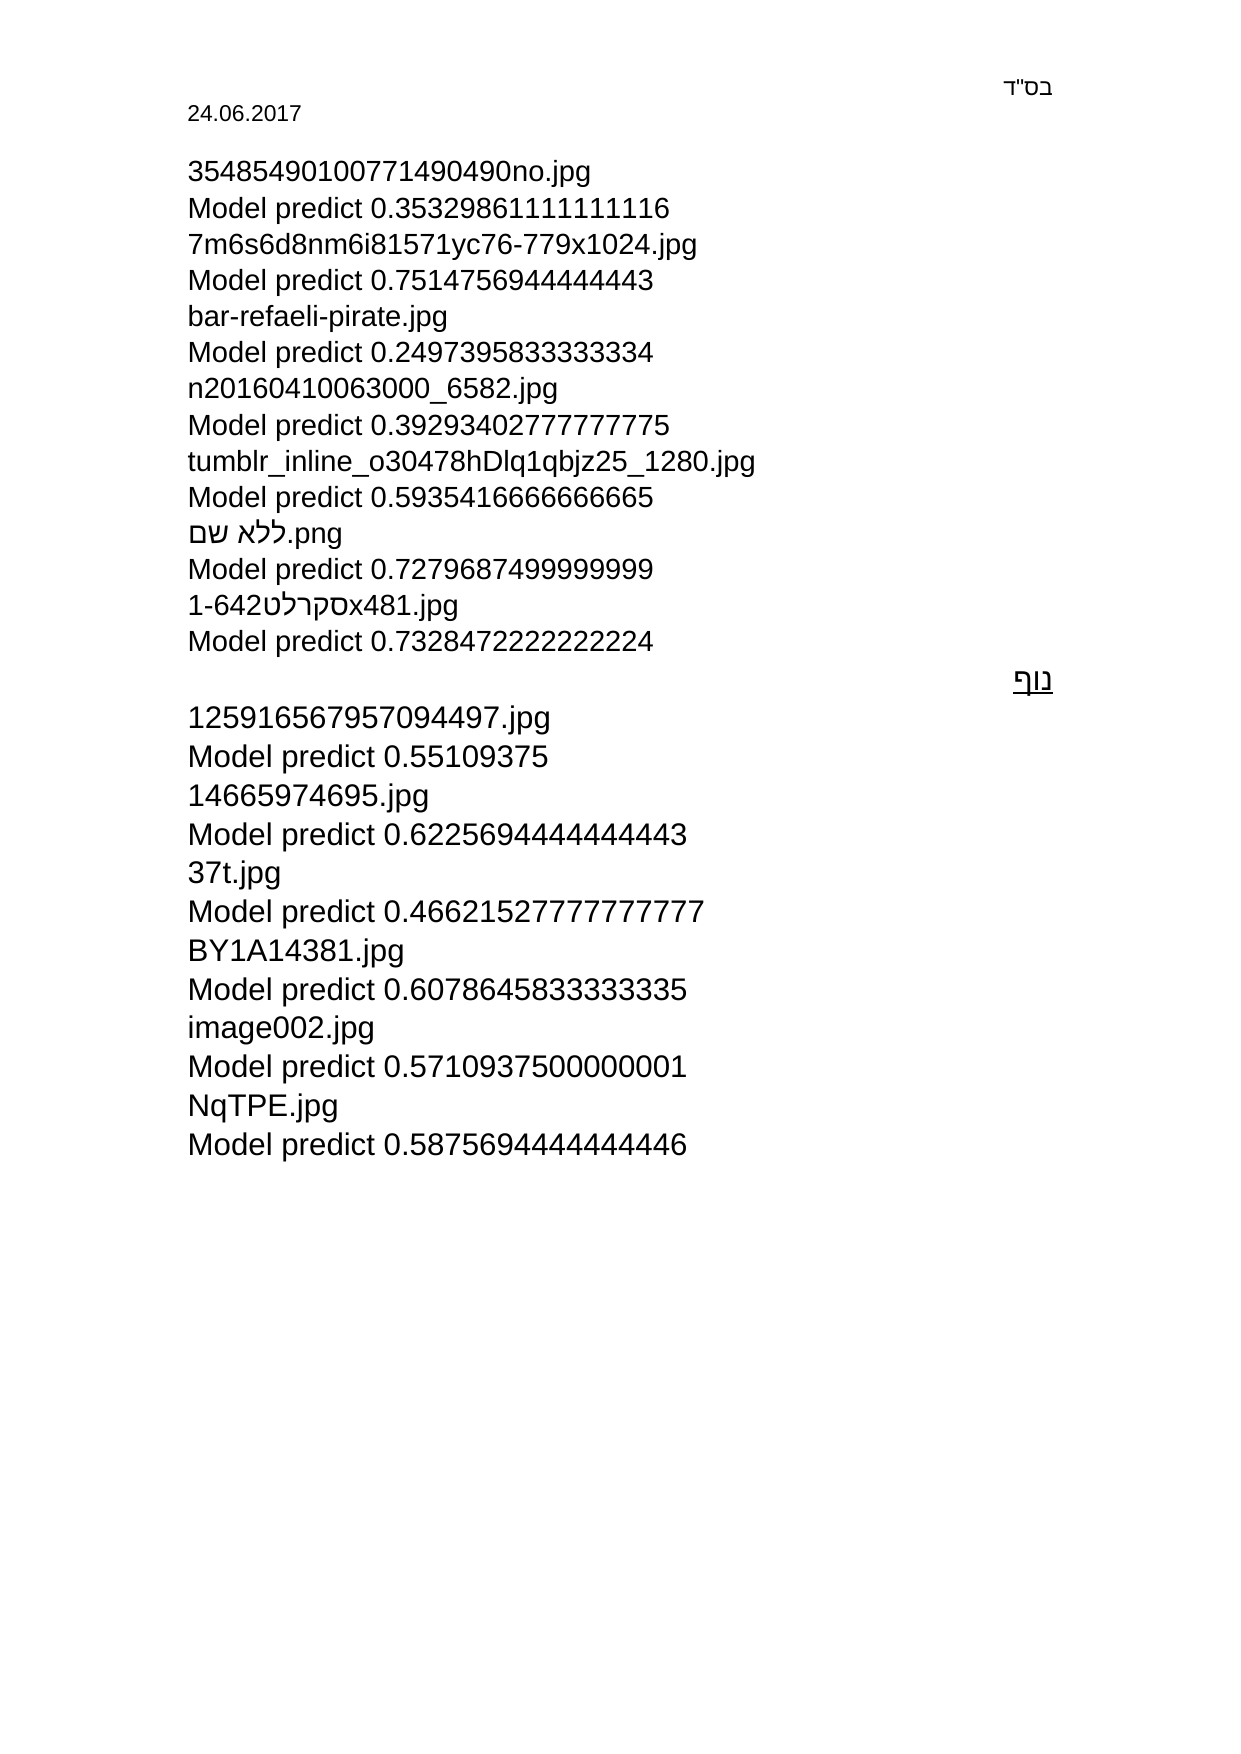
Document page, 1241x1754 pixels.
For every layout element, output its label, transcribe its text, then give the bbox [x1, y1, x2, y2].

text Model predict 0.5875694444444446 [187, 1126, 1053, 1161]
text Model predict 0.7279687499999999 [187, 552, 1053, 586]
text tumblr_inline_o30478hDlq1qbjz25_1280.jpg [187, 444, 1053, 477]
text Model predict 0.7514756944444443 [187, 263, 1053, 296]
text סקרלט1-642x481.jpg [187, 588, 1053, 622]
text Model predict 0.35329861111111116 [187, 191, 1053, 224]
text 125916567957094497.jpg [187, 699, 1053, 735]
text Model predict 0.46621527777777777 [187, 893, 1053, 929]
text 14665974695.jpg [187, 777, 1053, 813]
text Model predict 0.6078645833333335 [187, 971, 1053, 1006]
text Model predict 0.2497395833333334 [187, 335, 1053, 369]
text ללא שם.png [187, 516, 1053, 549]
text 37t.jpg [187, 854, 1053, 890]
text 7m6s6d8nm6i81571yc76-779x1024.jpg [187, 227, 1053, 260]
text image002.jpg [187, 1009, 1053, 1045]
text NqTPE.jpg [187, 1087, 1053, 1123]
text Model predict 0.5710937500000001 [187, 1048, 1053, 1084]
text Model predict 0.55109375 [187, 738, 1053, 774]
text Model predict 0.5935416666666665 [187, 480, 1053, 513]
text 35485490100771490490no.jpg [187, 154, 1053, 188]
text n20160410063000_6582.jpg [187, 371, 1053, 405]
text bar-refaeli-pirate.jpg [187, 299, 1053, 333]
text Model predict 0.39293402777777775 [187, 407, 1053, 441]
text Model predict 0.7328472222222224 [187, 624, 1053, 658]
text Model predict 0.6225694444444443 [187, 816, 1053, 851]
text נוף [187, 661, 1053, 696]
text BY1A14381.jpg [187, 932, 1053, 968]
